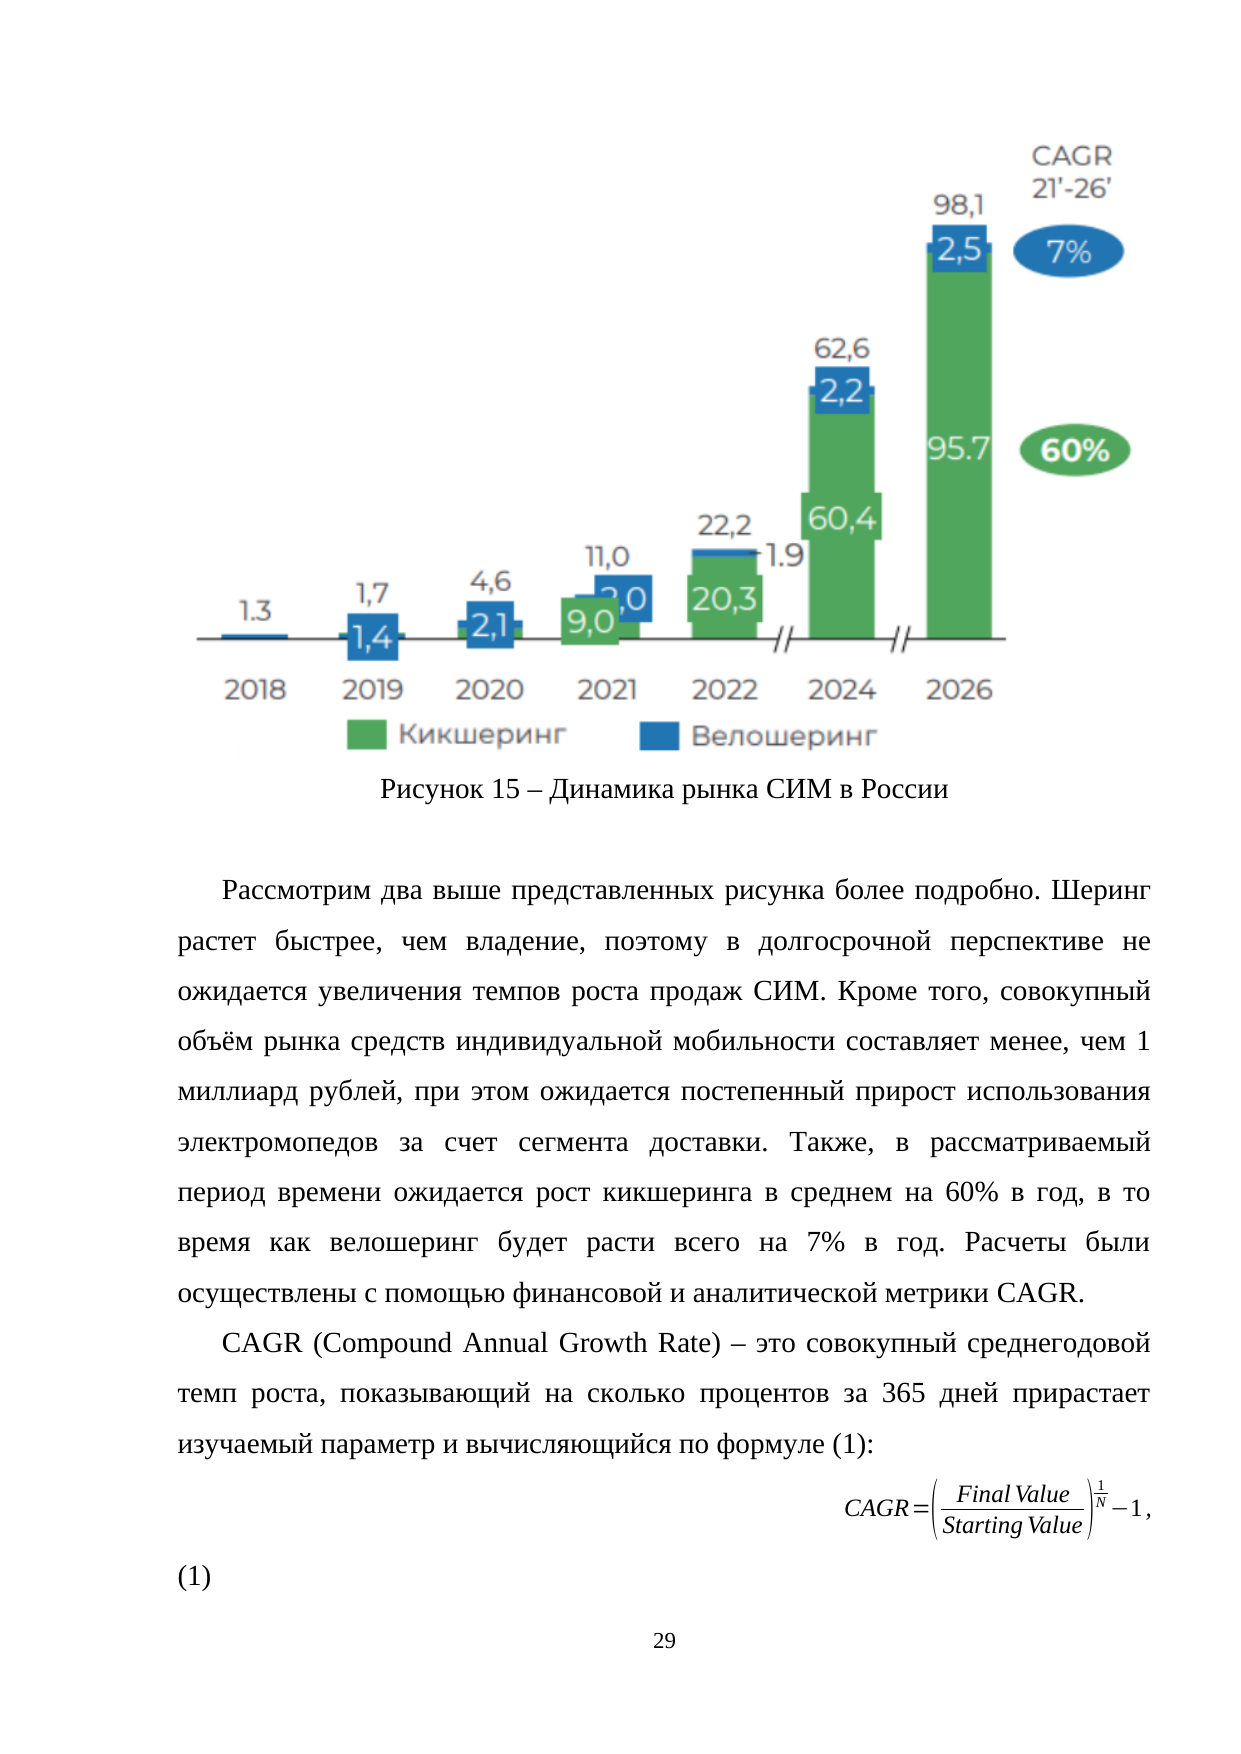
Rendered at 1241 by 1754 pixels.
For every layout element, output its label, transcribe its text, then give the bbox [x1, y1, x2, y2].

text Рассмотрим два выше представленных рисунка более подробно. Шеринг растет быстрее, чем владение, поэтому в долгосрочной перспективе не ожидается увеличения темпов роста продаж СИМ. Кроме того, совокупный объём рынка средств индивидуальной мобильности составляет менее, чем 1 миллиард рублей, при этом ожидается постепенный прирост использования электромопедов за счет сегмента доставки. Также, в рассматриваемый период времени ожидается рост кикшеринга в среднем на 60% в год, в то время как велошеринг будет расти всего на 7% в год. Расчеты были осуществлены с помощью финансовой и аналитической метрики CAGR. [177, 872, 1152, 1308]
picture [185, 118, 1144, 759]
text CAGR (Compound Annual Growth Rate) – это совокупный среднегодовой темп роста, показывающий на сколько процентов за 365 дней прирастает изучаемый параметр и вычисляющийся по формуле (1): [177, 1325, 1152, 1459]
text (1) [177, 1476, 1152, 1592]
text Рисунок 15 – Динамика рынка СИМ в России [177, 772, 1152, 805]
